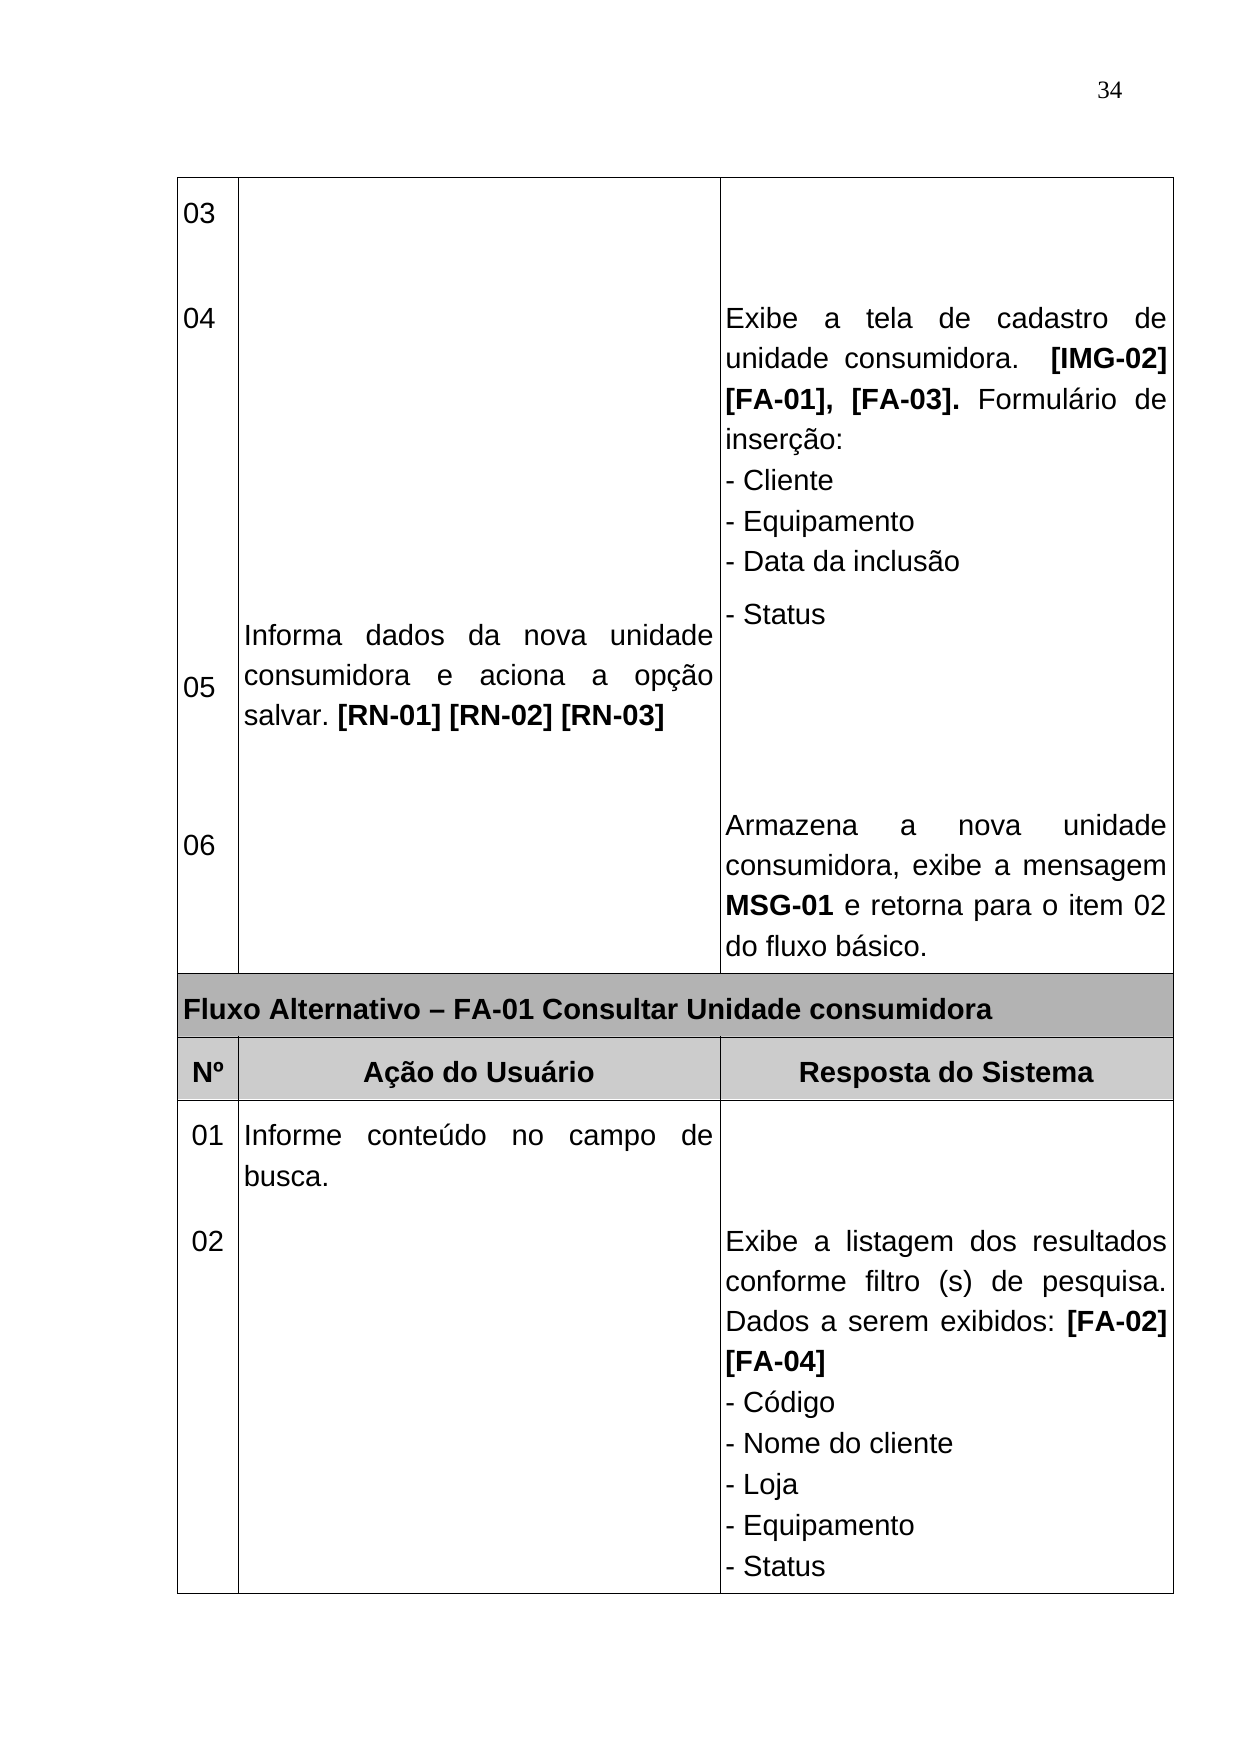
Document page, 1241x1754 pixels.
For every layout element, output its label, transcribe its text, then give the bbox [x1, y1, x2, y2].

table_cell 01 02 03 04 05 06 [178, 178, 238, 973]
table_cell 01 02 [178, 1101, 238, 1593]
table_cell Ação do Usuário [239, 1038, 720, 1099]
table_cell Fluxo Alternativo – FA-01 Consultar Unidade consumidora [178, 974, 1173, 1036]
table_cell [239, 178, 720, 973]
table_cell Exibe a listagem dos resultados conforme filtro (s) de pesquisa. Dados a serem exibidos: [FA-02] [FA-04] - Código - Nome do cliente - Loja - Equipamento - Status [721, 1101, 1173, 1593]
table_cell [721, 178, 1173, 973]
table_cell Nº [178, 1038, 238, 1099]
table_cell Informe conteúdo no campo de busca. [239, 1101, 720, 1593]
table_cell Resposta do Sistema [721, 1038, 1173, 1099]
